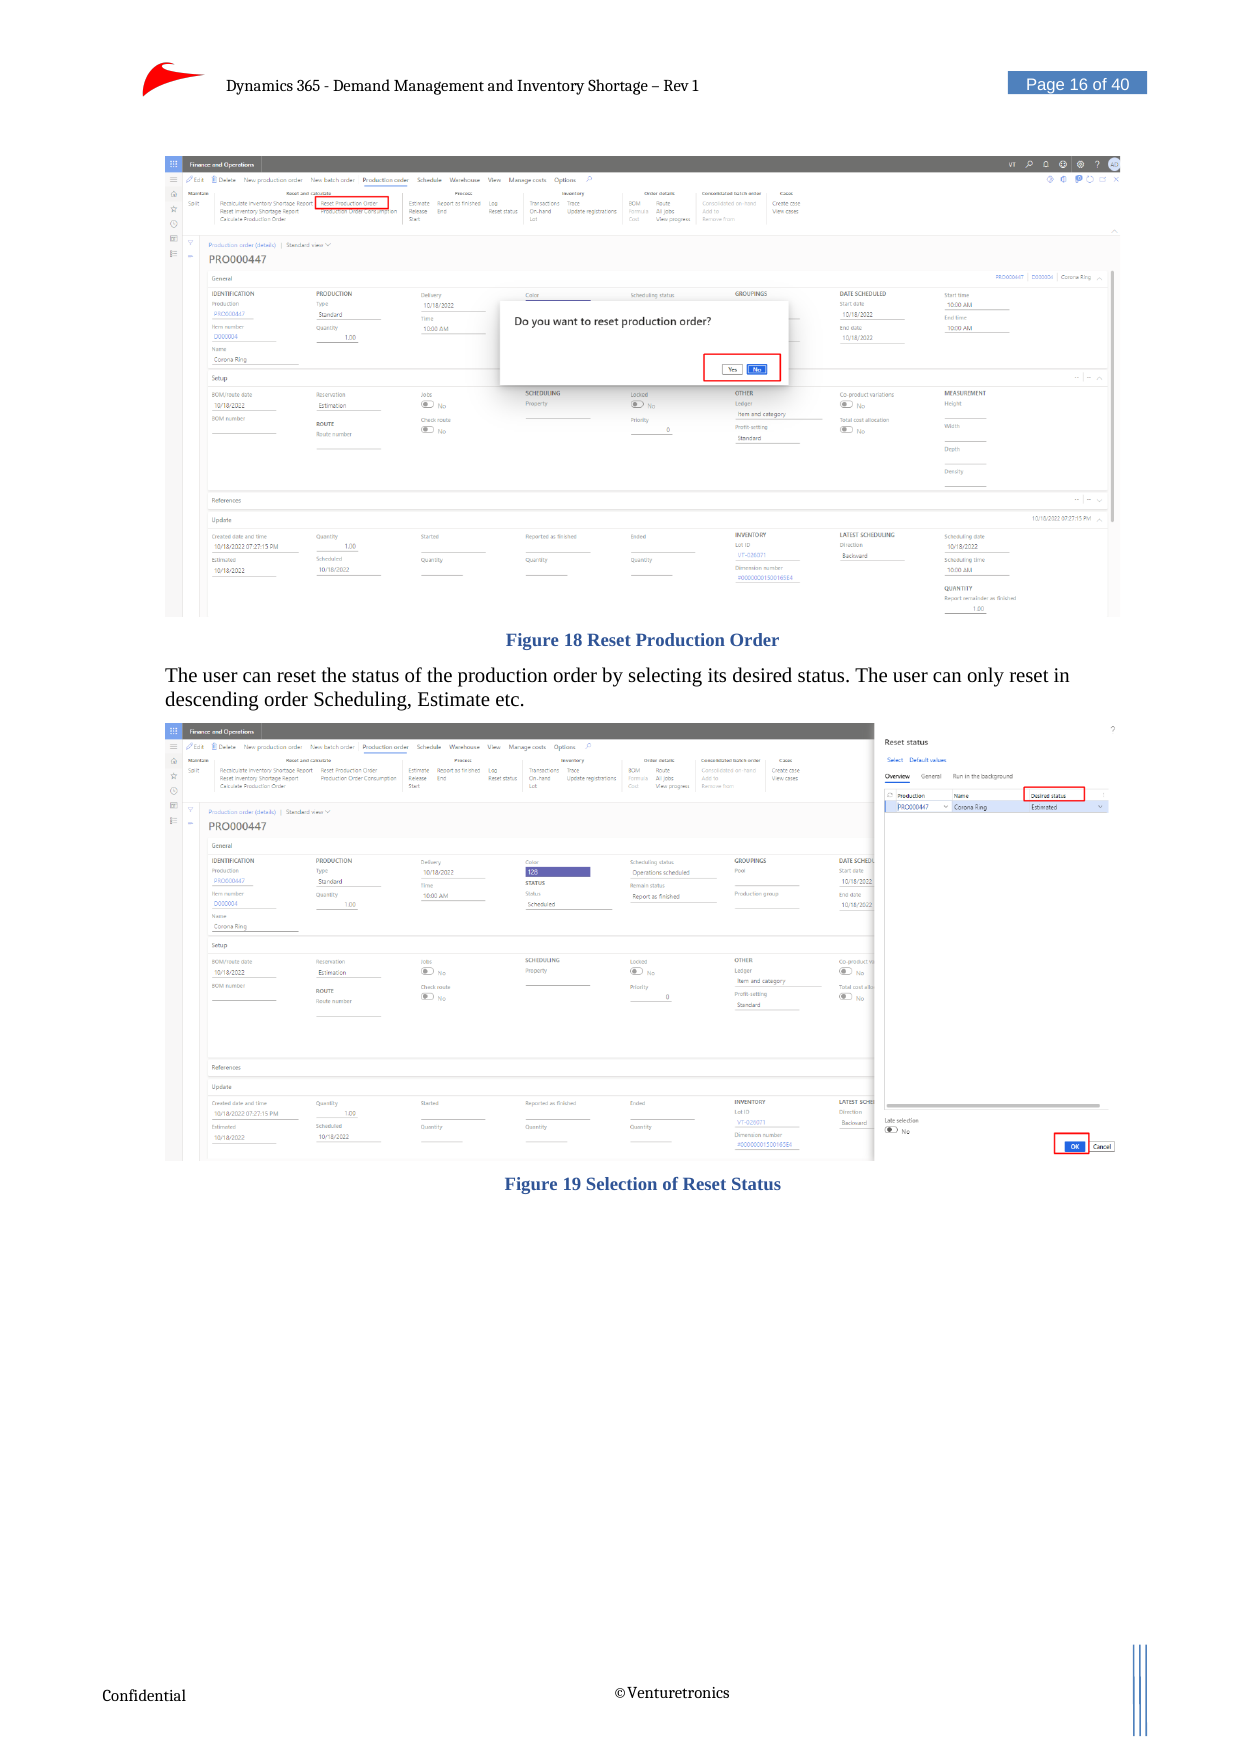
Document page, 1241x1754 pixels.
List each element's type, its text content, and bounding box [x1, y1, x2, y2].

text Figure 19 Selection of Reset Status [165, 1173, 1120, 1194]
picture [165, 723, 1121, 1161]
picture [165, 156, 1121, 617]
text Figure 18 Reset Production Order [165, 629, 1120, 651]
text The user can reset the status of the production order by selecting its desired status. The user can only reset in descending order Scheduling, Estimate etc. [165, 663, 1120, 711]
picture [137, 58, 206, 98]
